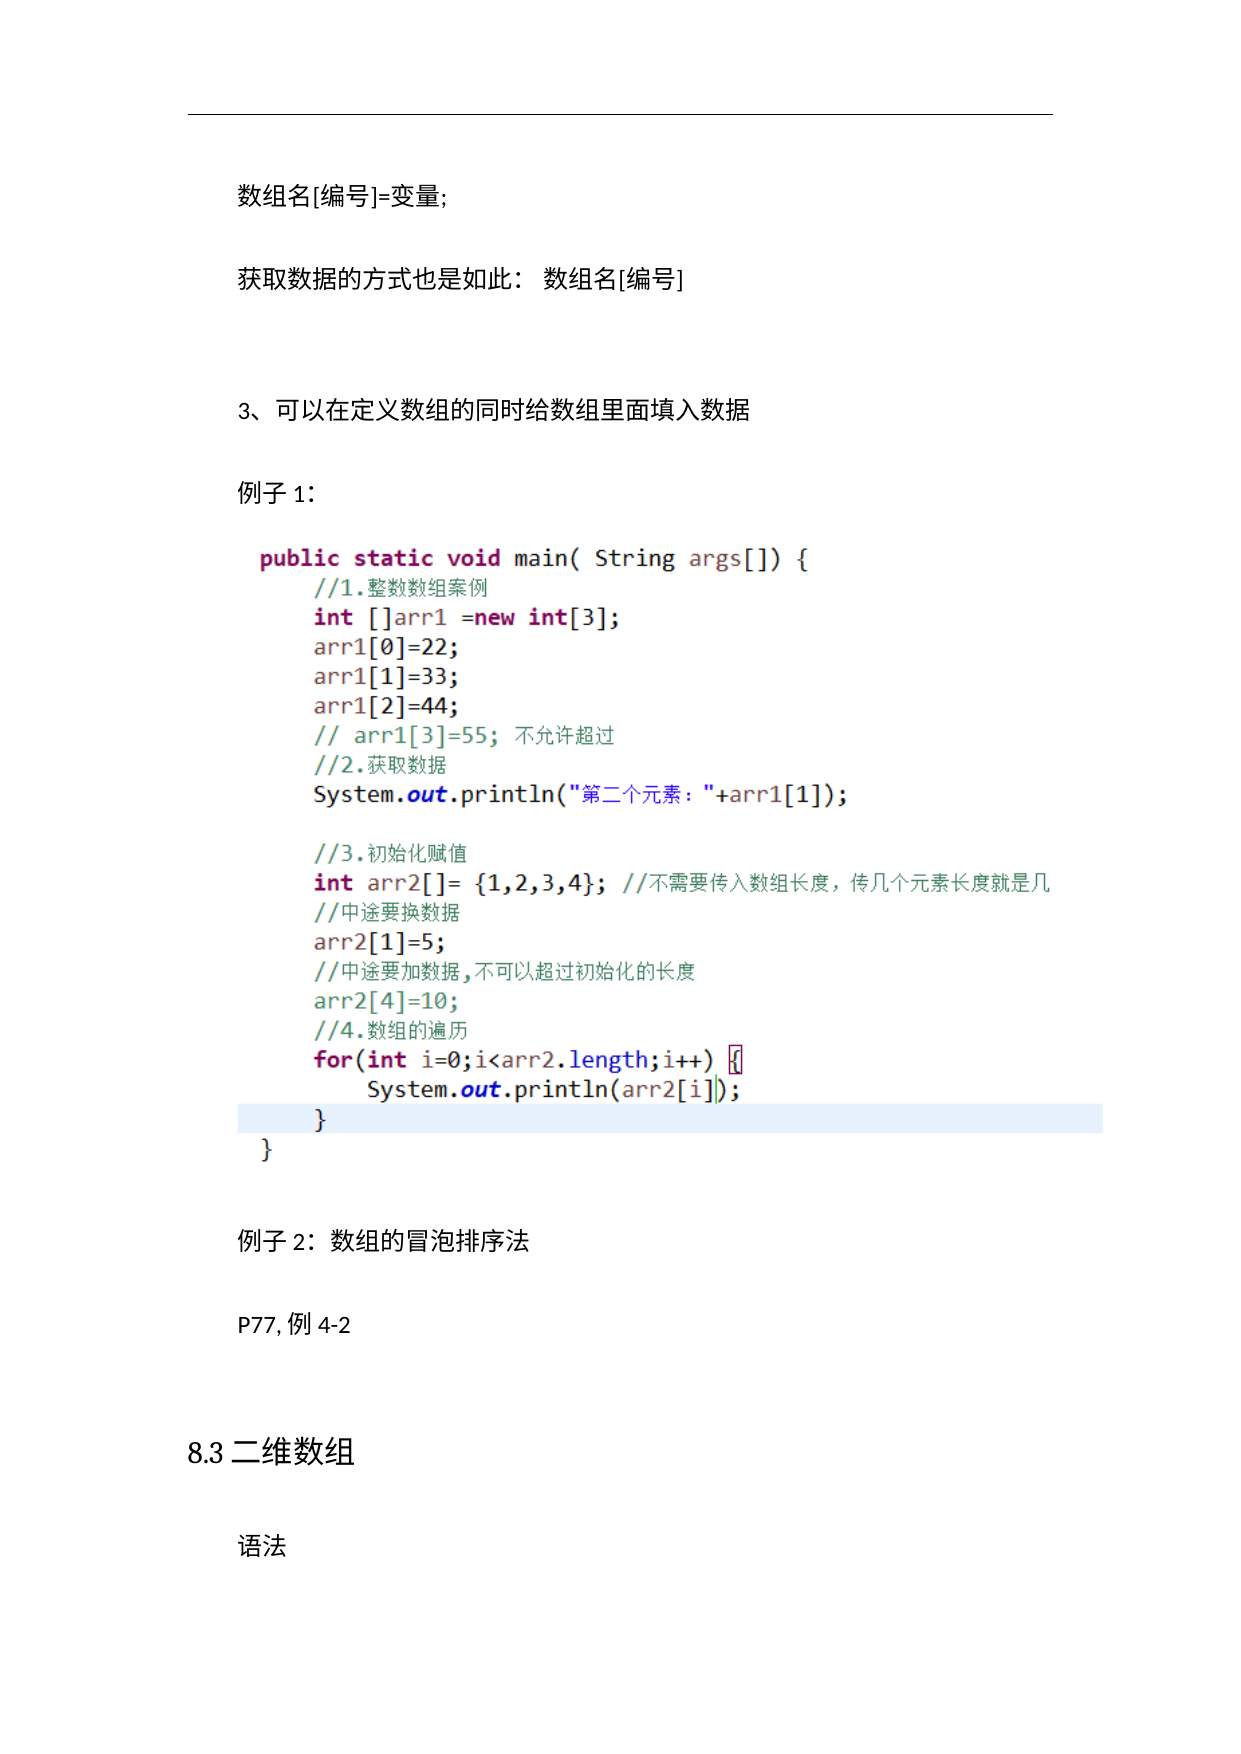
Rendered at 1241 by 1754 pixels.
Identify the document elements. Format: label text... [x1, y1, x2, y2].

text 数组名[编号]=变量; [187, 162, 1053, 227]
text 例子2：数组的冒泡排序法 [187, 1207, 1053, 1272]
text 获取数据的方式也是如此： 数组名[编号] [187, 245, 1053, 310]
text 例子1： [187, 459, 1053, 524]
text P77, 例4-2 [187, 1291, 1053, 1356]
text 语法 [187, 1512, 1053, 1577]
picture [237, 542, 1103, 1171]
text 3、可以在定义数组的同时给数组里面填入数据 [187, 376, 1053, 441]
subtitle 8.3 二维数组 [187, 1428, 1053, 1473]
